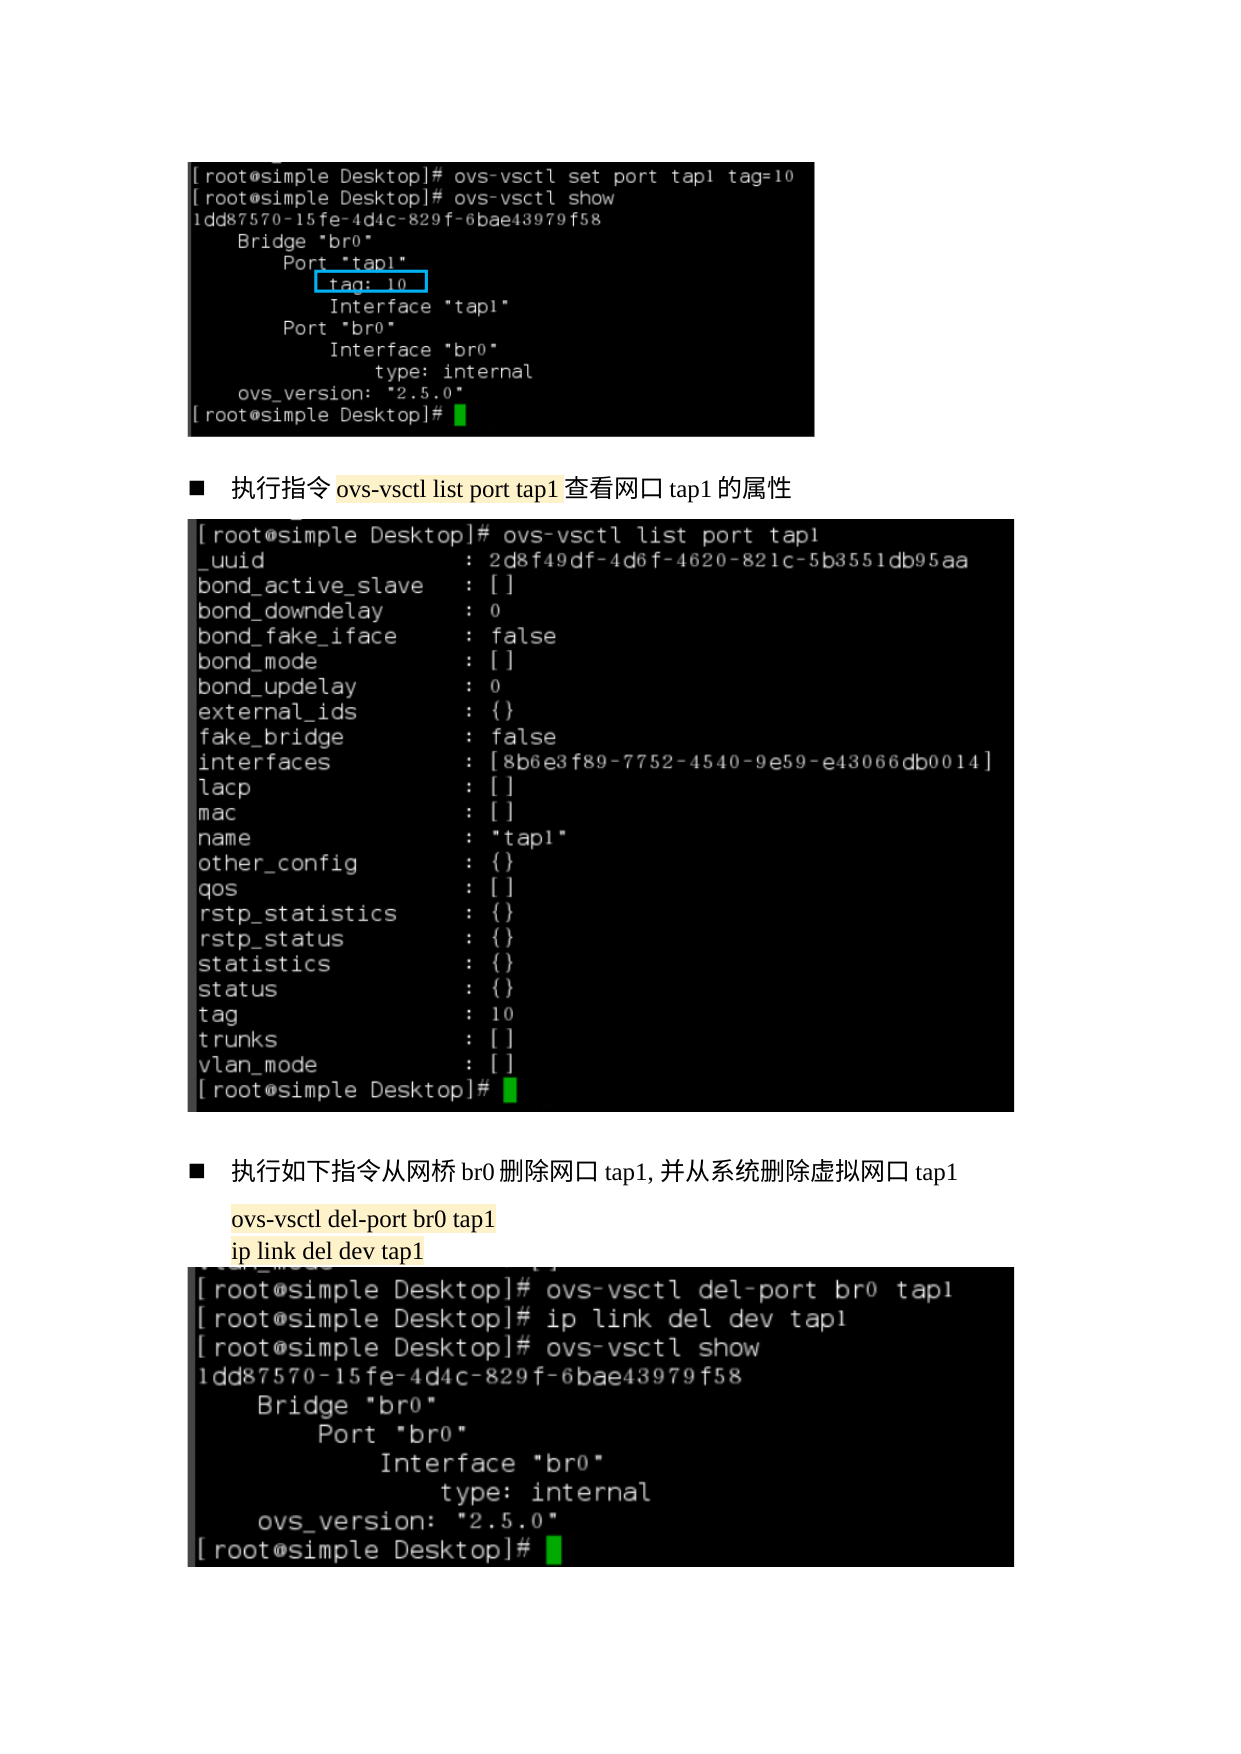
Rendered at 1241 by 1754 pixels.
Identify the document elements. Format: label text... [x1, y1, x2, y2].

picture [187, 162, 815, 437]
list 执行如下指令从网桥br0删除网口tap1, 并从系统删除虚拟网口tap1 [187, 1137, 1053, 1202]
list 执行指令ovs-vsctl list port tap1查看网口tap1的属性 [187, 454, 1053, 519]
text ovs-vsctl del-port br0 tap1 [187, 1202, 1053, 1234]
picture [187, 1267, 1015, 1567]
text ip link del dev tap1 [187, 1234, 1053, 1267]
picture [187, 519, 1015, 1112]
